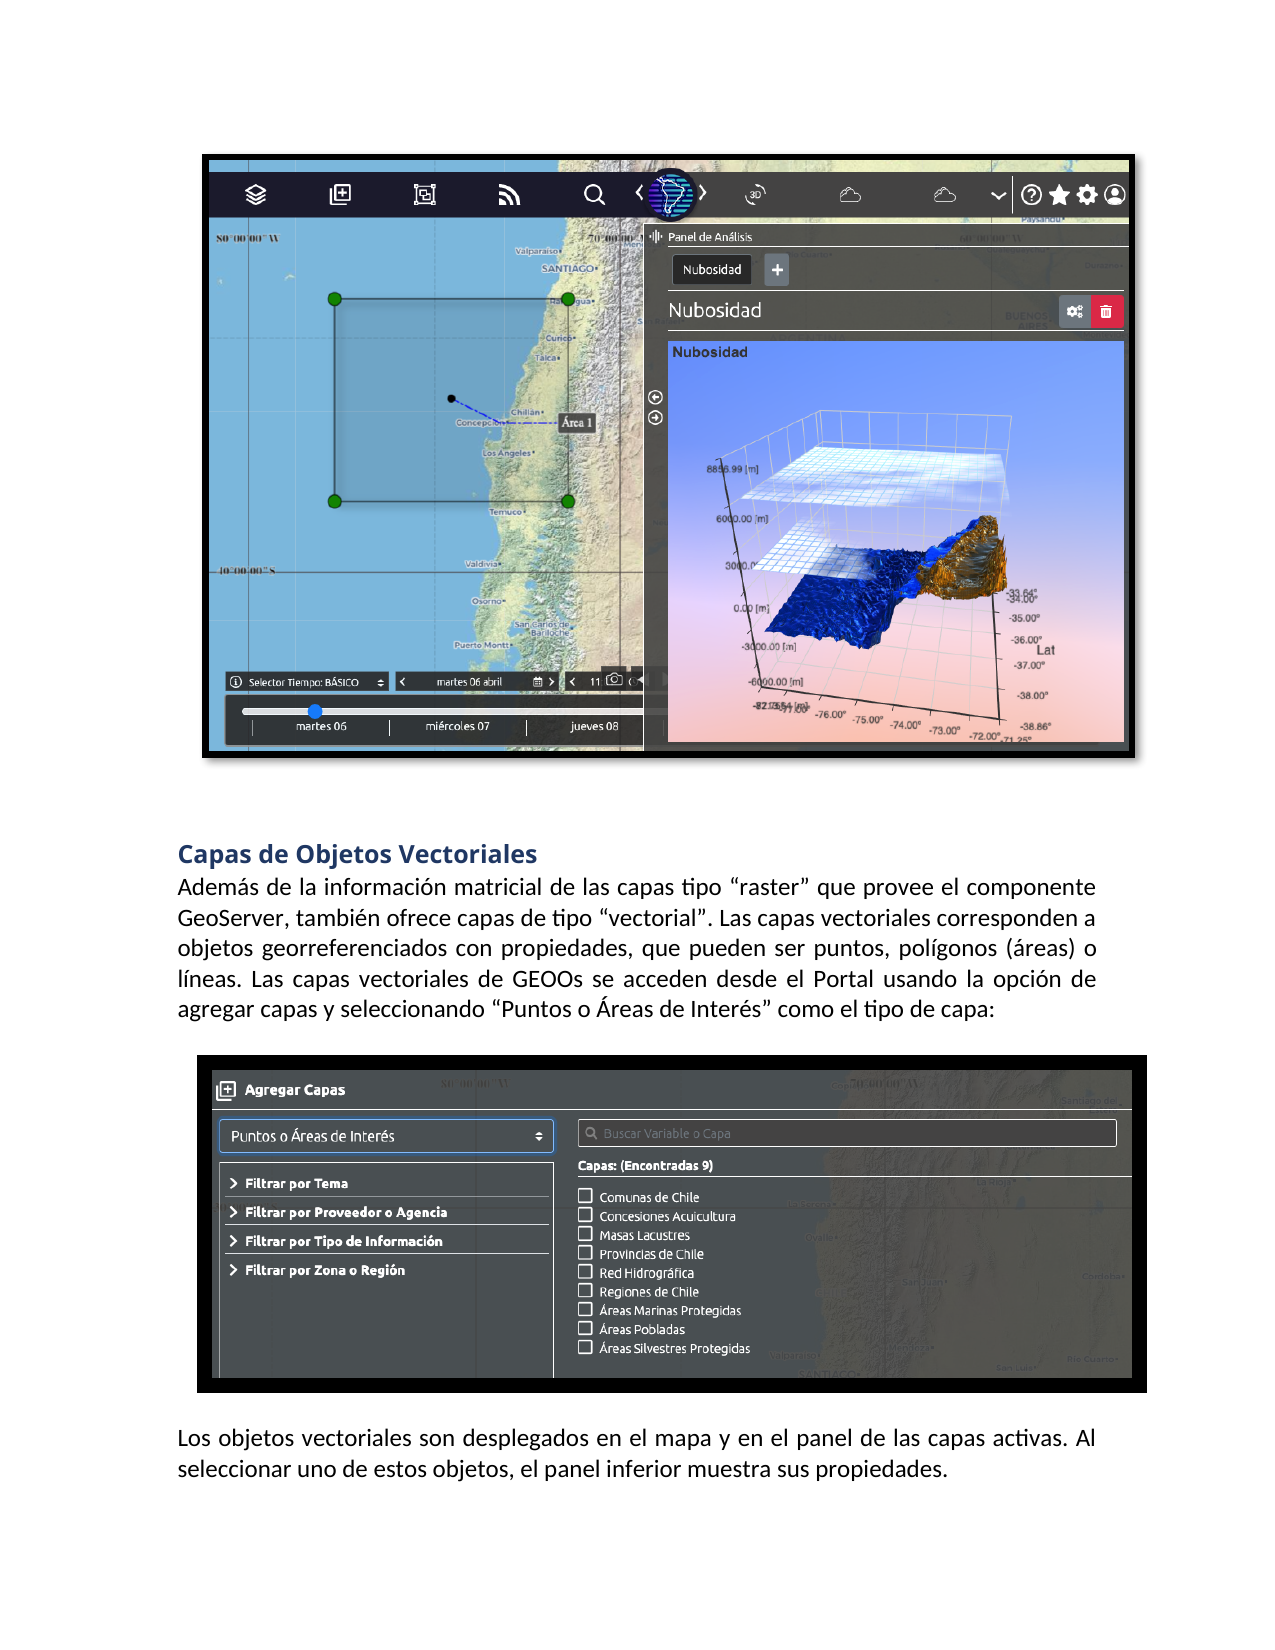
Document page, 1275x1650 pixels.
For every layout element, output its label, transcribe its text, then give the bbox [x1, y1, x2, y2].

subtitle Capas de Objetos Vectoriales [177, 837, 1098, 871]
text Además de la información matricial de las capas tipo “raster” que provee el componente GeoServer, también ofrece capas de tipo “vectorial”. Las capas vectoriales corresponden a objetos georreferenciados con propiedades, que pueden ser puntos, polígonos (áreas) o líneas. Las capas vectoriales de GEOOs se acceden desde el Portal usando la opción de agregar capas y seleccionando “Puntos o Áreas de Interés” como el tipo de capa: [177, 871, 1098, 1024]
text Los objetos vectoriales son desplegados en el mapa y en el panel de las capas activas. Al seleccionar uno de estos objetos, el panel inferior muestra sus propiedades. [177, 1422, 1098, 1483]
